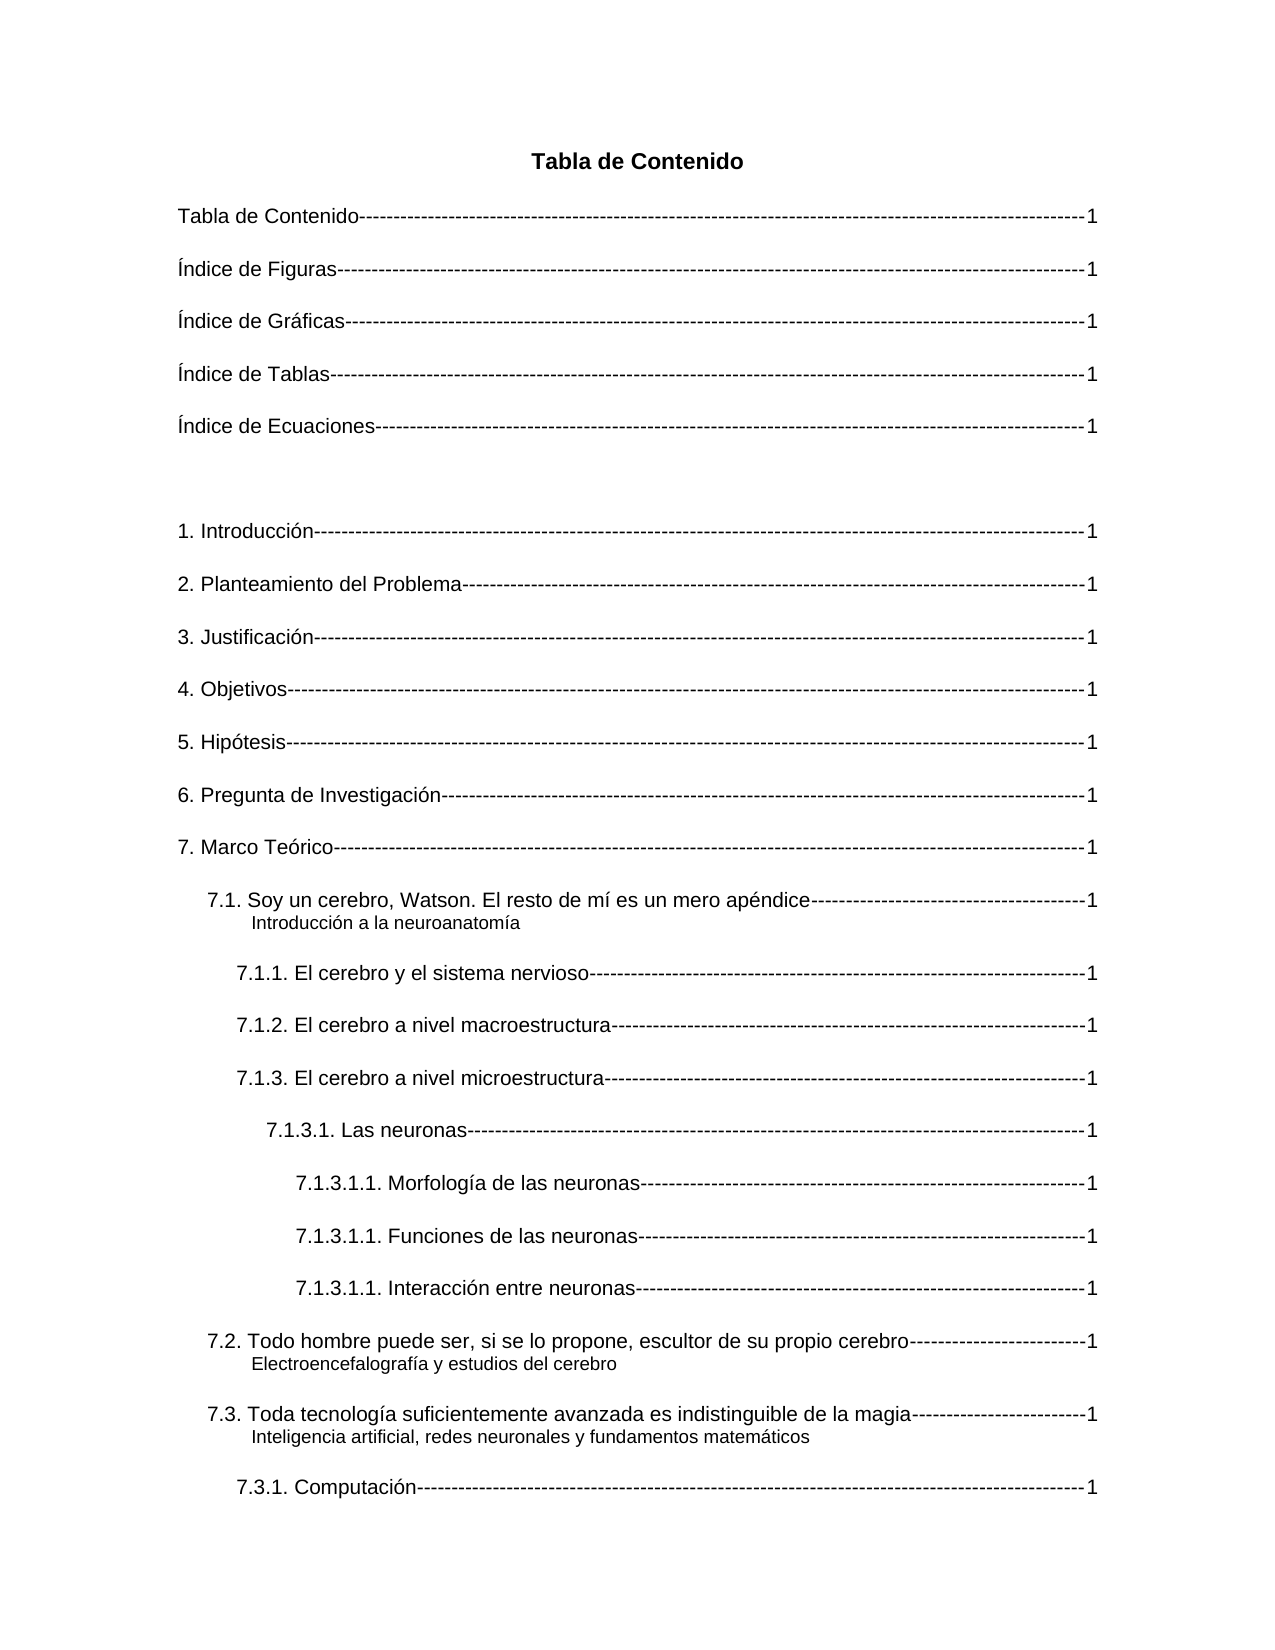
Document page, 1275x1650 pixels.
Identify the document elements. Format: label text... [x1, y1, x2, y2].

text Introducción a la neuroanatomía [251, 912, 1098, 933]
text 7. Marco Teórico 1 [177, 835, 1098, 859]
text 1. Introducción 1 [177, 519, 1098, 543]
text 7.1.2. El cerebro a nivel macroestructura 1 [236, 1013, 1098, 1037]
text Tabla de Contenido [177, 148, 1098, 174]
text Índice de Tablas 1 [177, 362, 1098, 386]
text Índice de Gráficas 1 [177, 309, 1098, 333]
text 3. Justificación 1 [177, 624, 1098, 648]
text 2. Planteamiento del Problema 1 [177, 572, 1098, 596]
text 5. Hipótesis 1 [177, 730, 1098, 754]
text 6. Pregunta de Investigación 1 [177, 782, 1098, 806]
text 7.3.1. Computación 1 [236, 1474, 1098, 1498]
text 7.1.1. El cerebro y el sistema nervioso 1 [236, 961, 1098, 984]
text Índice de Ecuaciones 1 [177, 414, 1098, 438]
text 7.1.3. El cerebro a nivel microestructura 1 [236, 1066, 1098, 1090]
text 7.1. Soy un cerebro, Watson. El resto de mí es un mero apéndice 1 [207, 888, 1098, 912]
text 7.3. Toda tecnología suficientemente avanzada es indistinguible de la magia 1 [177, 1402, 1098, 1426]
text 7.1.3.1.1. Interacción entre neuronas 1 [295, 1276, 1098, 1300]
text 7.1.3.1.1. Funciones de las neuronas 1 [295, 1223, 1098, 1247]
text Tabla de Contenido 1 [177, 204, 1098, 228]
text Índice de Figuras 1 [177, 256, 1098, 280]
text 7.2. Todo hombre puede ser, si se lo propone, escultor de su propio cerebro 1 [177, 1329, 1098, 1353]
text Electroencefalografía y estudios del cerebro [251, 1353, 1098, 1374]
text 7.1.3.1.1. Morfología de las neuronas 1 [295, 1171, 1098, 1195]
text Inteligencia artificial, redes neuronales y fundamentos matemáticos [251, 1426, 1098, 1447]
text 4. Objetivos 1 [177, 677, 1098, 701]
text 7.1.3.1. Las neuronas 1 [266, 1118, 1098, 1142]
